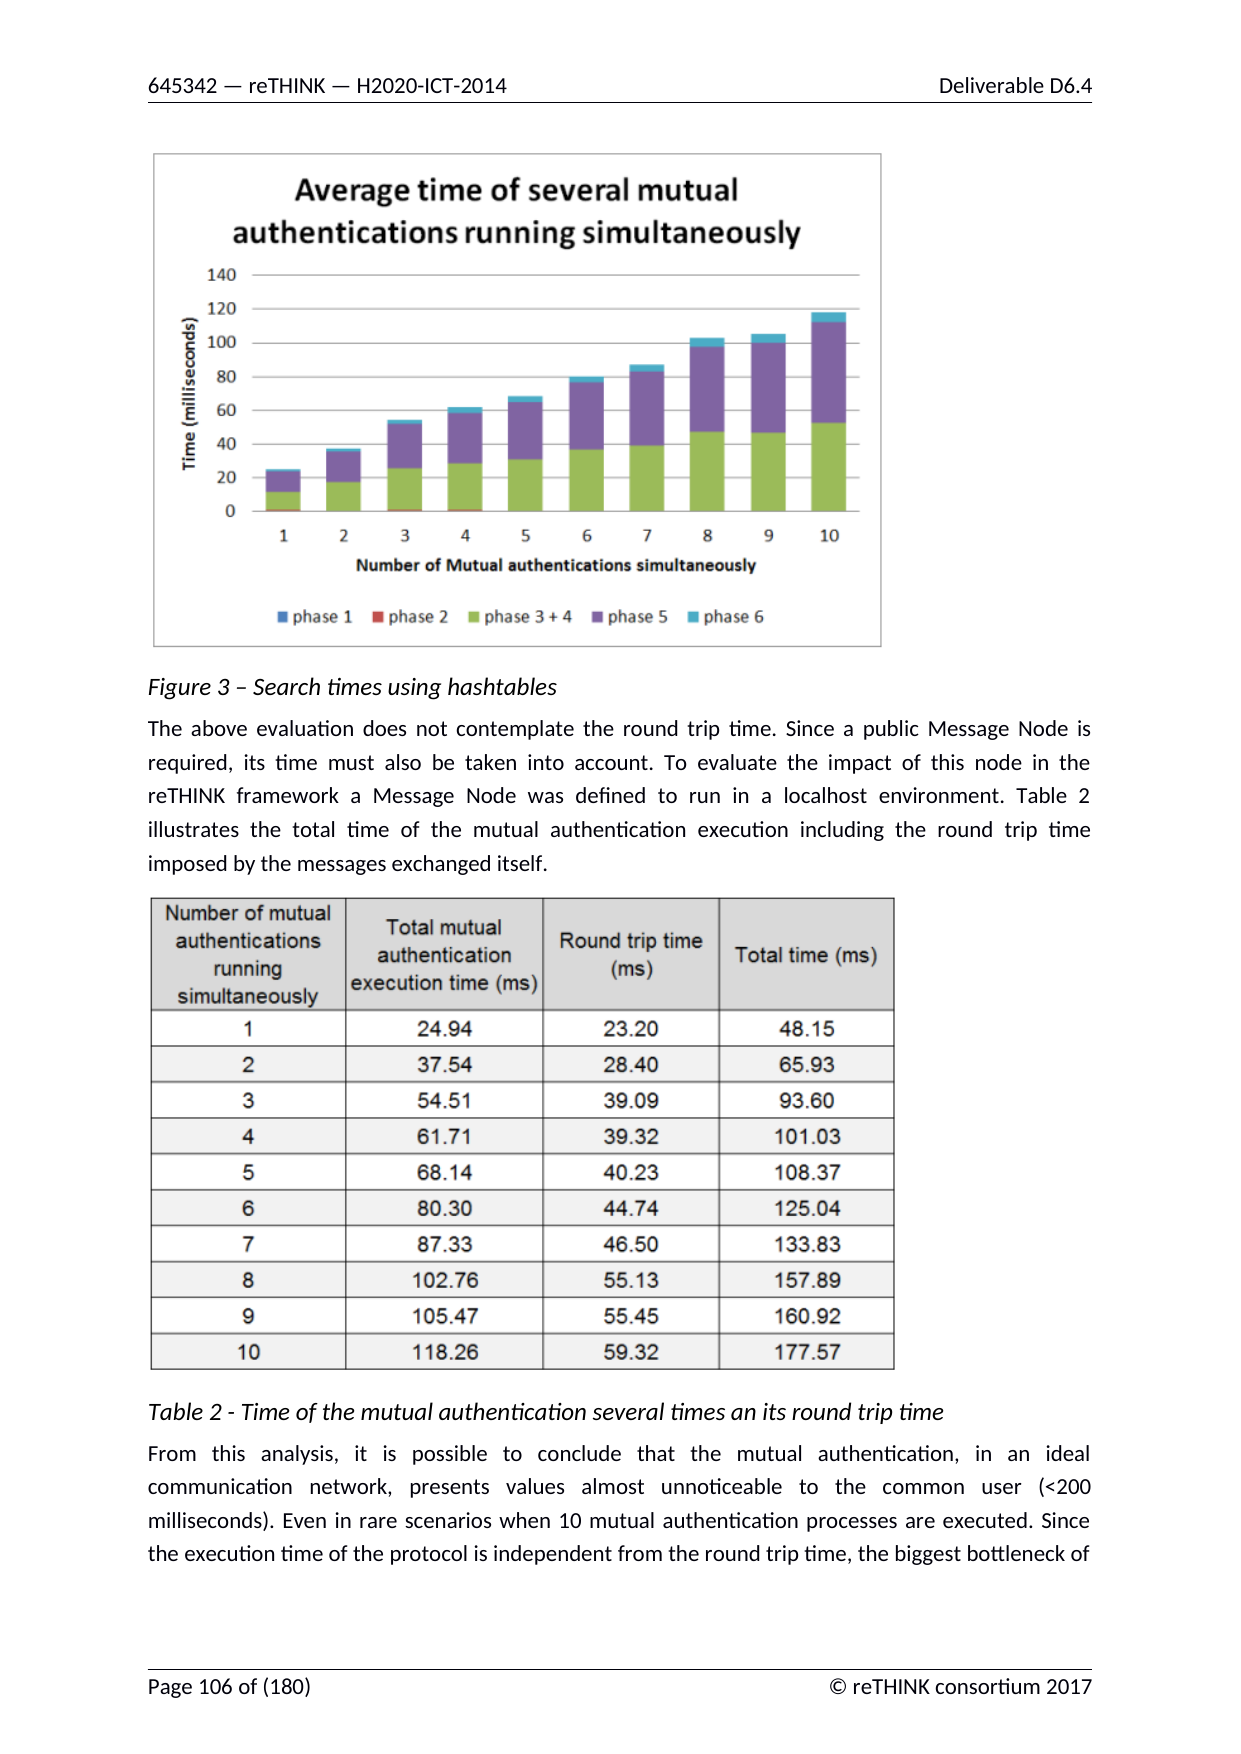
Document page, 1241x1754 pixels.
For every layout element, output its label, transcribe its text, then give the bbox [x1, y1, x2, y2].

picture [147, 894, 896, 1375]
text Table 2 - Time of the mutual authentication several times an its round trip time [148, 1396, 1092, 1426]
picture [147, 147, 888, 651]
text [148, 1439, 1092, 1567]
text The above evaluation does not contemplate the round trip time. Since a public Message Node is required, its time must also be taken into account. To evaluate the impact of this node in the reTHINK framework a Message Node was defined to run in a localhost environment. Table 2 illustrates the total time of the mutual authentication execution including the round trip time imposed by the messages exchanged itself. [148, 714, 1092, 877]
text Figure 3 – Search times using hashtables [148, 671, 1092, 702]
